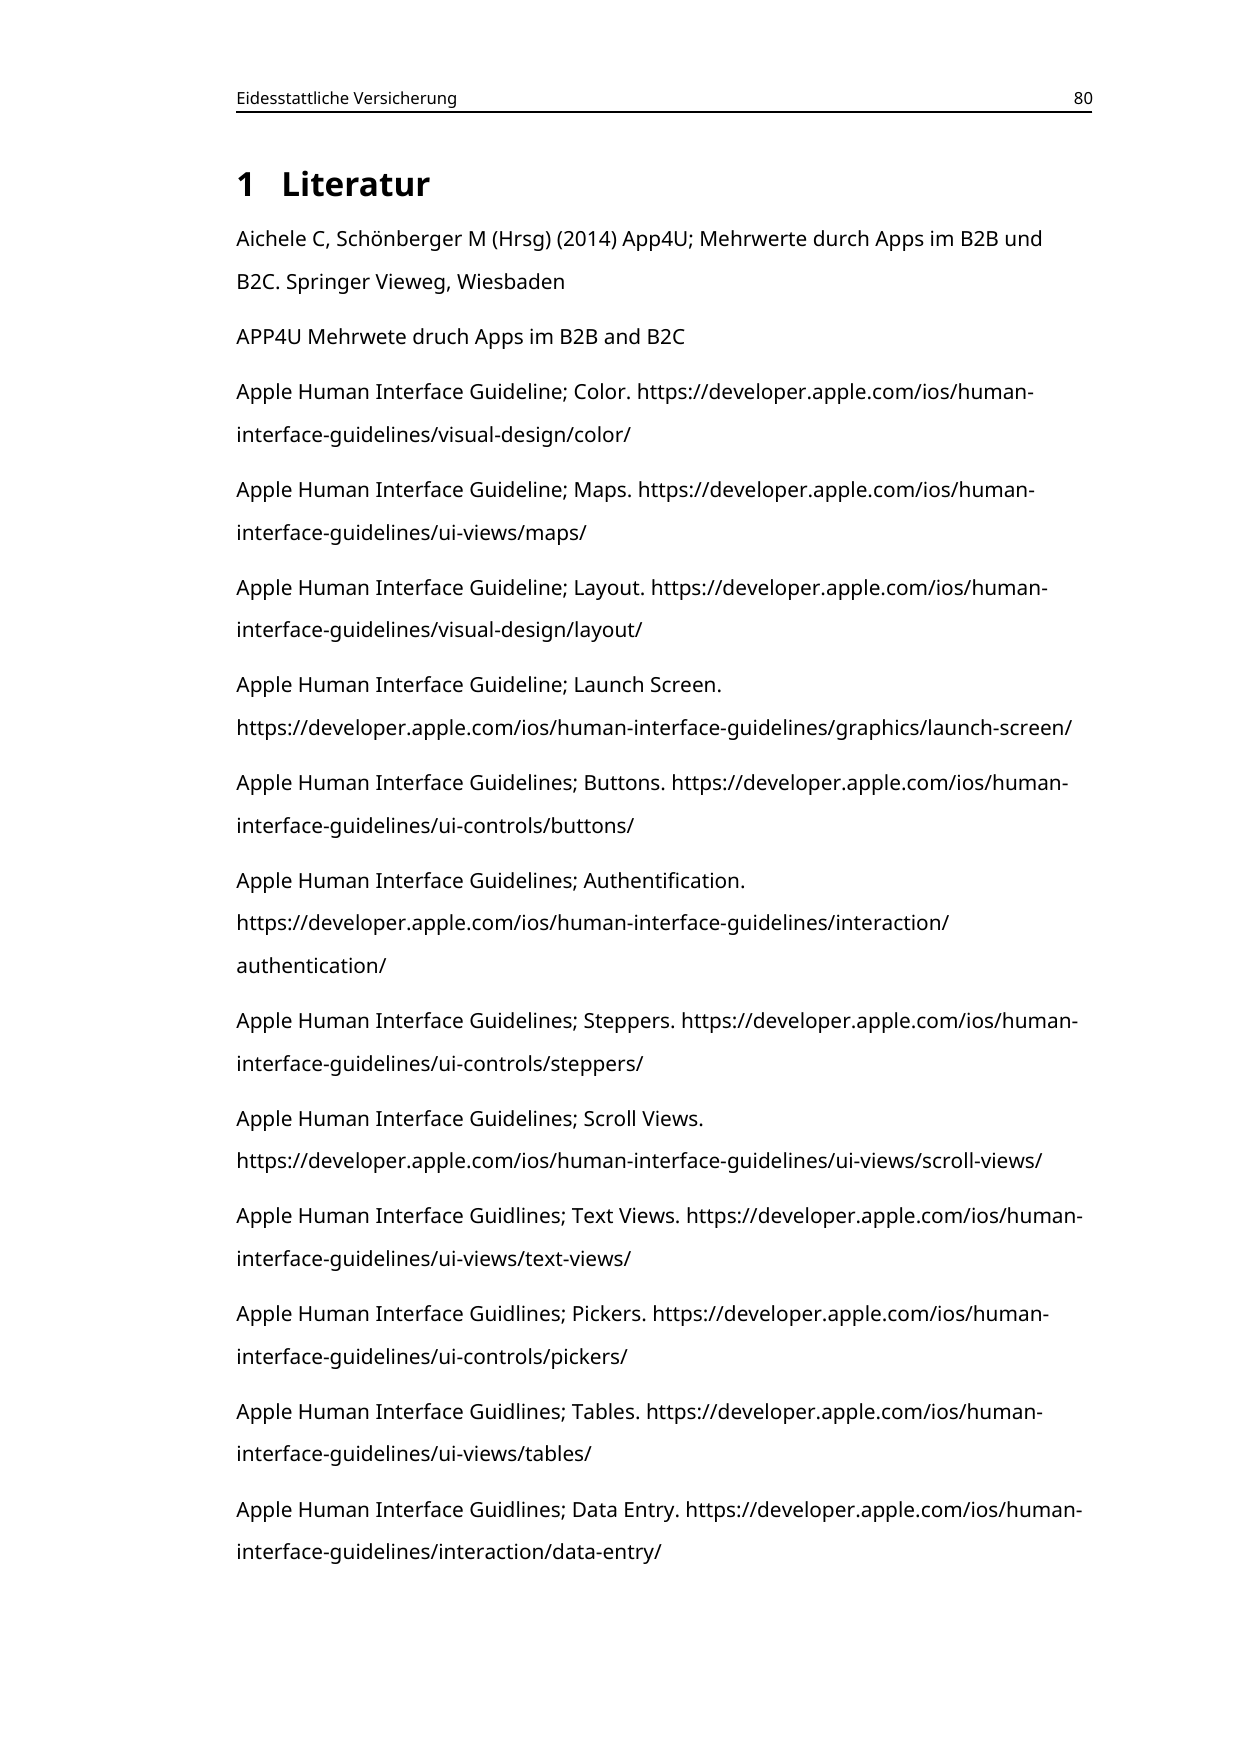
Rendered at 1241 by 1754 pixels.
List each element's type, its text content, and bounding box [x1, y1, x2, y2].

text Apple Human Interface Guidlines; Pickers. https://developer.apple.com/ios/human-interface-guidelines/ui-controls/pickers/ [236, 1299, 1092, 1370]
text Apple Human Interface Guidelines; Steppers. https://developer.apple.com/ios/human-interface-guidelines/ui-controls/steppers/ [236, 1006, 1092, 1077]
text Apple Human Interface Guidlines; Text Views. https://developer.apple.com/ios/human-interface-guidelines/ui-views/text-views/ [236, 1202, 1092, 1273]
text Apple Human Interface Guidelines; Scroll Views. https://developer.apple.com/ios/human-interface-guidelines/ui-views/scroll-views/ [236, 1104, 1092, 1175]
subtitle Literatur [236, 160, 1092, 206]
text Apple Human Interface Guideline; Launch Screen. https://developer.apple.com/ios/human-interface-guidelines/graphics/launch-screen/ [236, 670, 1092, 741]
text Apple Human Interface Guideline; Maps. https://developer.apple.com/ios/human-interface-guidelines/ui-views/maps/ [236, 475, 1092, 546]
text Aichele C, Schönberger M (Hrsg) (2014) App4U; Mehrwerte durch Apps im B2B und B2C. Springer Vieweg, Wiesbaden [236, 224, 1092, 296]
text Apple Human Interface Guidelines; Authentification. https://developer.apple.com/ios/human-interface-guidelines/interaction/authentication/ [236, 866, 1092, 979]
text Apple Human Interface Guideline; Layout. https://developer.apple.com/ios/human-interface-guidelines/visual-design/layout/ [236, 573, 1092, 644]
text Apple Human Interface Guidlines; Data Entry. https://developer.apple.com/ios/human-interface-guidelines/interaction/data-entry/ [236, 1495, 1092, 1566]
text Apple Human Interface Guidlines; Tables. https://developer.apple.com/ios/human-interface-guidelines/ui-views/tables/ [236, 1397, 1092, 1468]
text Apple Human Interface Guidelines; Buttons. https://developer.apple.com/ios/human-interface-guidelines/ui-controls/buttons/ [236, 768, 1092, 839]
text Apple Human Interface Guideline; Color. https://developer.apple.com/ios/human-interface-guidelines/visual-design/color/ [236, 377, 1092, 448]
text APP4U Mehrwete druch Apps im B2B and B2C [236, 322, 1092, 351]
